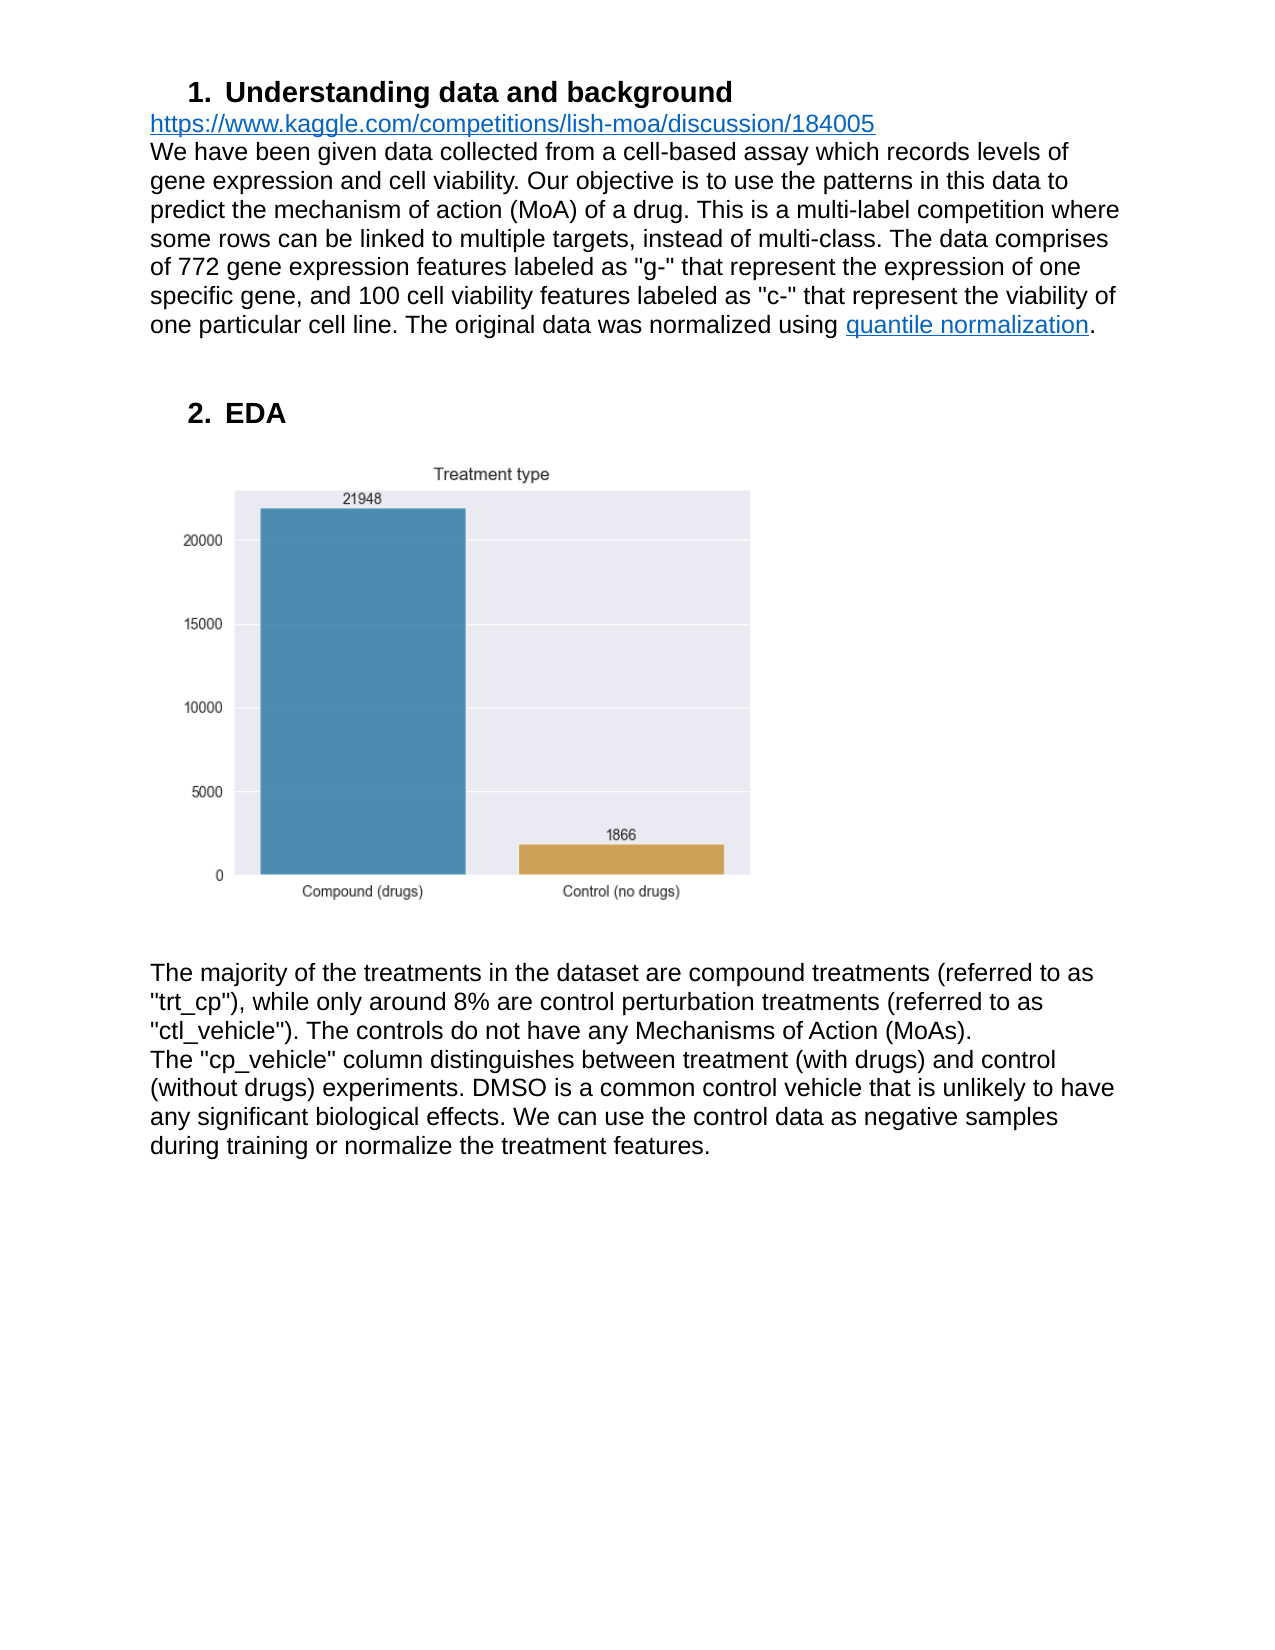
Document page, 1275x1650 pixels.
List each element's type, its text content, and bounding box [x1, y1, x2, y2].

text The majority of the treatments in the dataset are compound treatments (referred to as "trt_cp"), while only around 8% are control perturbation treatments (referred to as "ctl_vehicle"). The controls do not have any Mechanisms of Action (MoAs). [150, 958, 1125, 1044]
text We have been given data collected from a cell-based assay which records levels of gene expression and cell viability. Our objective is to use the patterns in this data to predict the mechanism of action (MoA) of a drug. This is a multi-label competition where some rows can be linked to multiple targets, instead of multi-class. The data comprises of 772 gene expression features labeled as "g-" that represent the expression of one specific gene, and 100 cell viability features labeled as "c-" that represent the viability of one particular cell line. The original data was normalized using quantile normalization. [150, 137, 1125, 338]
text https://www.kaggle.com/competitions/lish-moa/discussion/184005 [150, 108, 1125, 137]
list Understanding data and background [187, 75, 1125, 108]
text The "cp_vehicle" column distinguishes between treatment (with drugs) and control (without drugs) experiments. DMSO is a common control vehicle that is unlikely to have any significant biological effects. We can use the control data as negative samples during training or normalize the treatment features. [150, 1044, 1125, 1159]
picture [150, 429, 817, 930]
list EDA [187, 396, 1125, 429]
